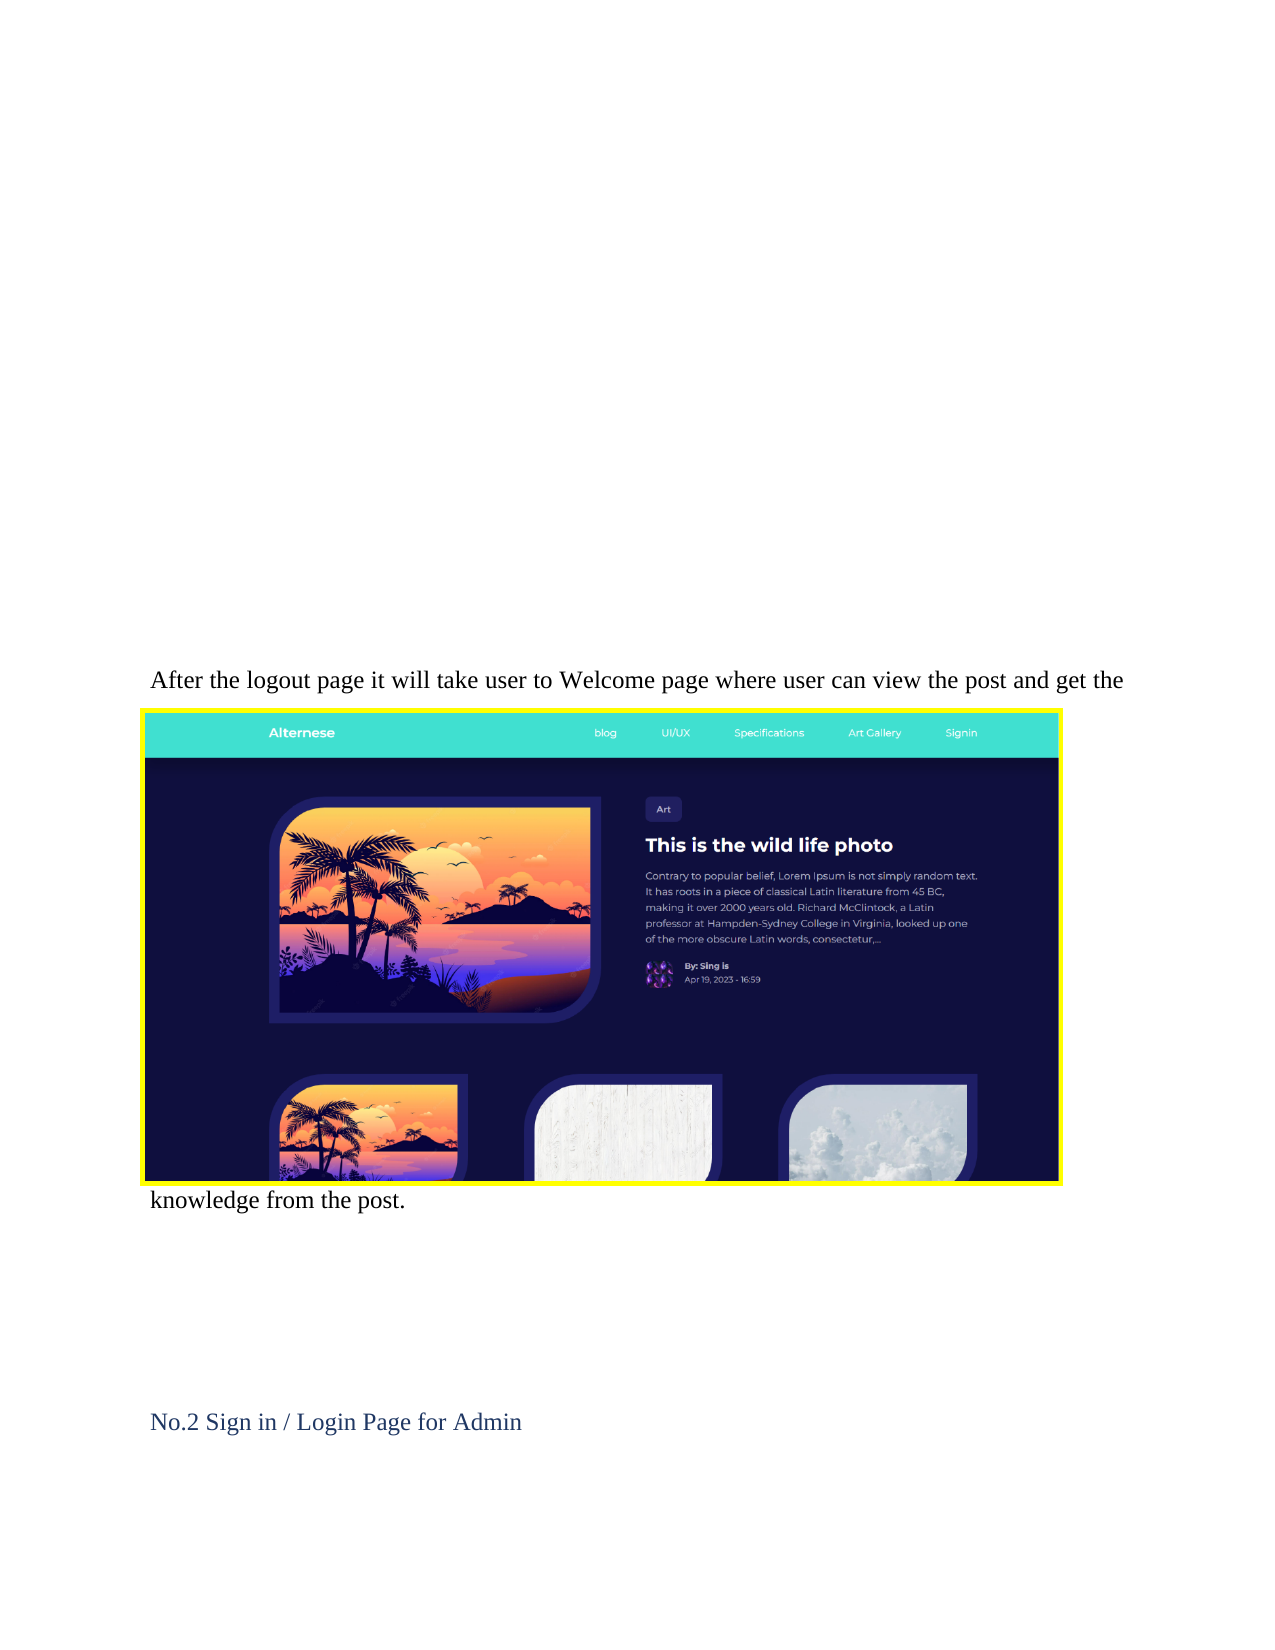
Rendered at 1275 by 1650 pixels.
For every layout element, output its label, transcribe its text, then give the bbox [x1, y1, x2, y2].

subtitle No.2 Sign in / Login Page for Admin [150, 1407, 1125, 1436]
picture [145, 713, 1059, 1181]
